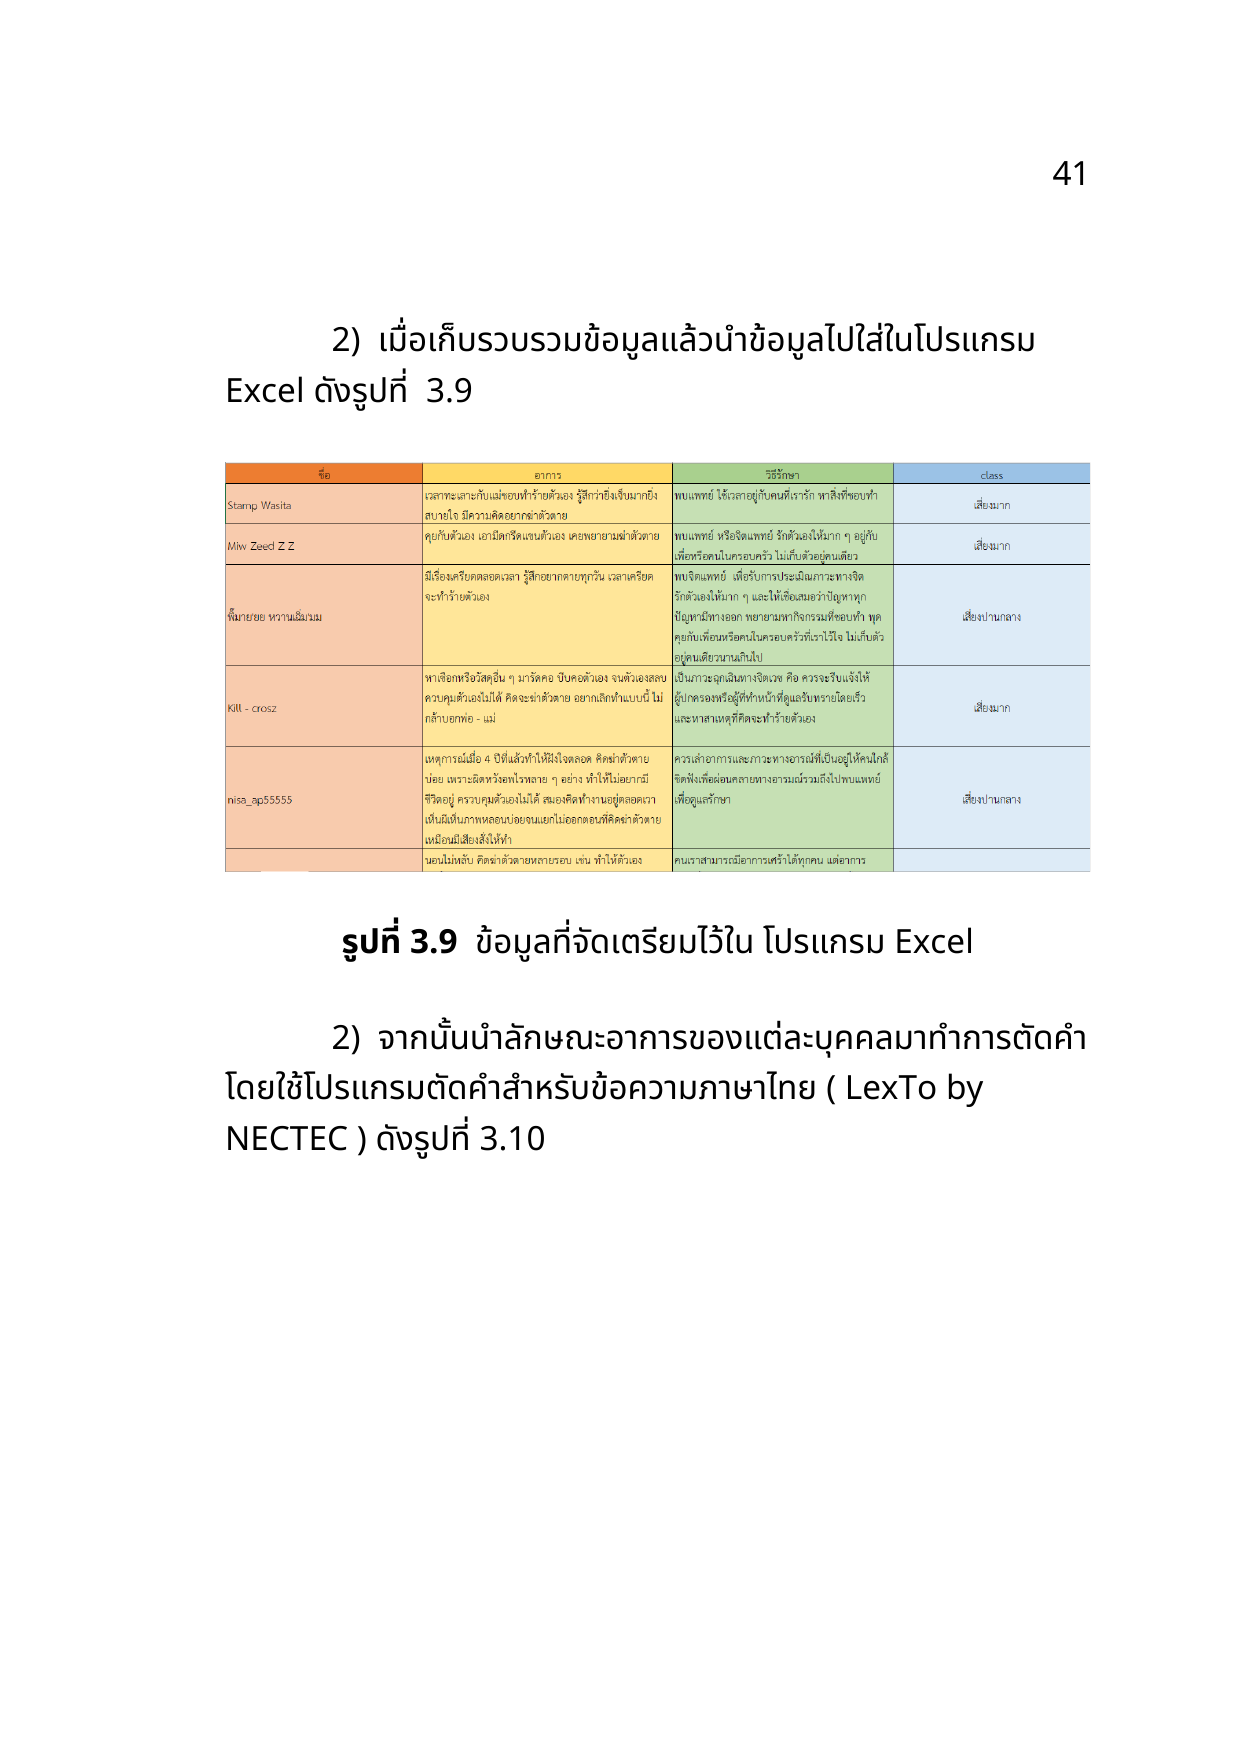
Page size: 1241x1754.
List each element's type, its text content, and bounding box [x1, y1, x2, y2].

picture [225, 462, 1091, 872]
text 2) เมื่อเก็บรวบรวมข้อมูลแล้วนำข้อมูลไปใส่ในโปรแกรม Excel ดังรูปที่ 3.9 [225, 316, 1090, 417]
text 2) จากนั้นนำลักษณะอาการของแต่ละบุคคลมาทำการตัดคำโดยใช้โปรแกรมตัดคำสำหรับข้อความภาษาไทย ( LexTo by NECTEC ) ดังรูปที่ 3.10 [225, 1013, 1090, 1165]
text รูปที่ 3.9 ข้อมูลที่จัดเตรียมไว้ใน โปรแกรม Excel [225, 917, 1090, 968]
